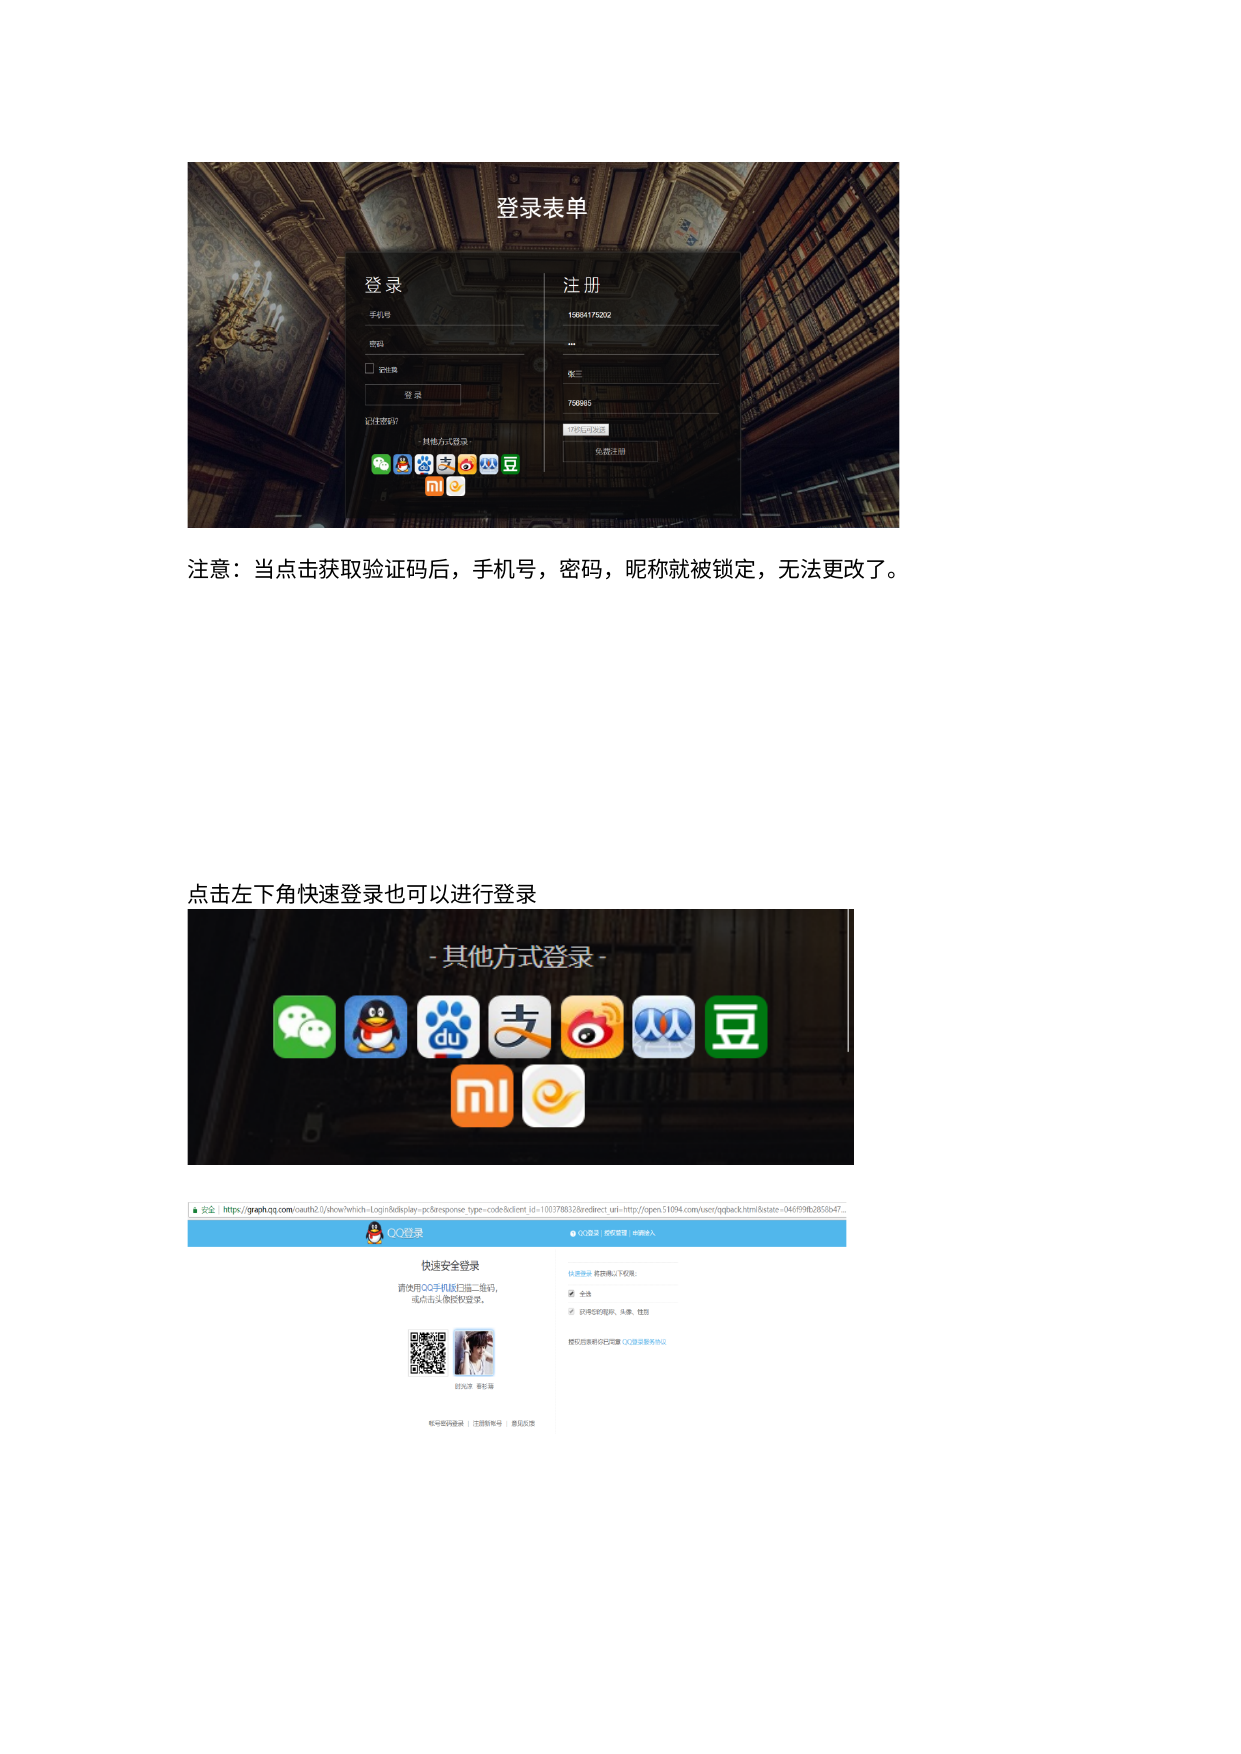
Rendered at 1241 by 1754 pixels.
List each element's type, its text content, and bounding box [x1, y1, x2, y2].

text 注意：当点击获取验证码后，手机号，密码，昵称就被锁定，无法更改了。 [187, 552, 1053, 584]
picture [187, 909, 854, 1165]
picture [187, 162, 900, 528]
picture [187, 1202, 847, 1507]
text 点击左下角快速登录也可以进行登录 [187, 877, 1053, 909]
